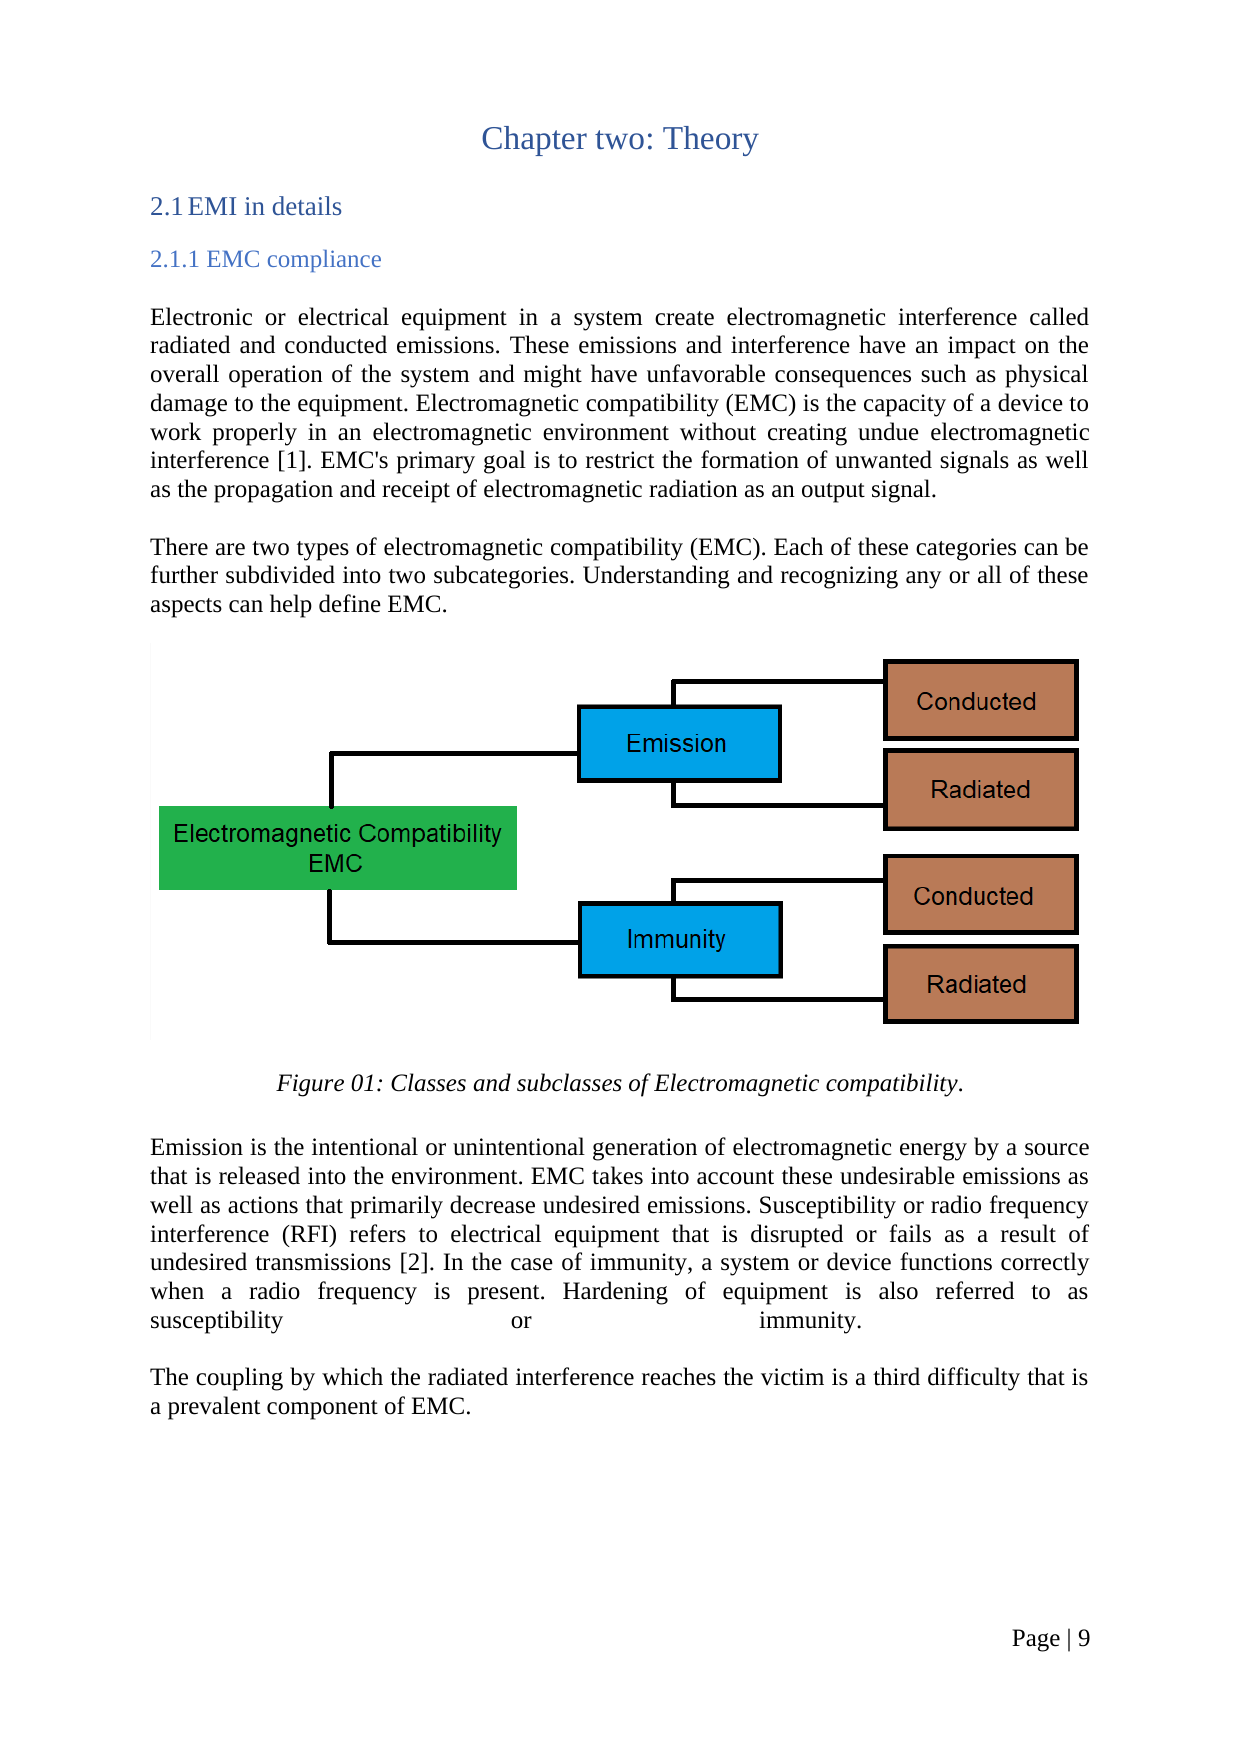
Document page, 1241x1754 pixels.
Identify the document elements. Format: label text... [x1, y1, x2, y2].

text Electronic or electrical equipment in a system create electromagnetic interference called radiated and conducted emissions. These emissions and interference have an impact on the overall operation of the system and might have unfavorable consequences such as physical damage to the equipment. Electromagnetic compatibility (EMC) is the capacity of a device to work properly in an electromagnetic environment without creating undue electromagnetic interference . EMC's primary goal is to restrict the formation of unwanted signals as well as the propagation and receipt of electromagnetic radiation as an output signal. [150, 302, 1090, 503]
picture [150, 643, 1093, 1040]
text There are two types of electromagnetic compatibility (EMC). Each of these categories can be further subdivided into two subcategories. Understanding and recognizing any or all of these aspects can help define EMC. [150, 503, 1090, 618]
subtitle EMC compliance [150, 244, 1090, 273]
text Figure 01: Classes and subclasses of Electromagnetic compatibility. [150, 1068, 1090, 1097]
subtitle Chapter two: Theory [150, 118, 1090, 157]
subtitle EMI in details [150, 190, 1090, 221]
text Emission is the intentional or unintentional generation of electromagnetic energy by a source that is released into the environment. EMC takes into account these undesirable emissions as well as actions that primarily decrease undesired emissions. Susceptibility or radio frequency interference (RFI) refers to electrical equipment that is disrupted or fails as a result of undesired transmissions. In the case of immunity, a system or device functions correctly when a radio frequency is present. Hardening of equipment is also referred to as susceptibility or immunity. The coupling by which the radiated interference reaches the victim is a third difficulty that is a prevalent component of EMC. [150, 1132, 1090, 1420]
